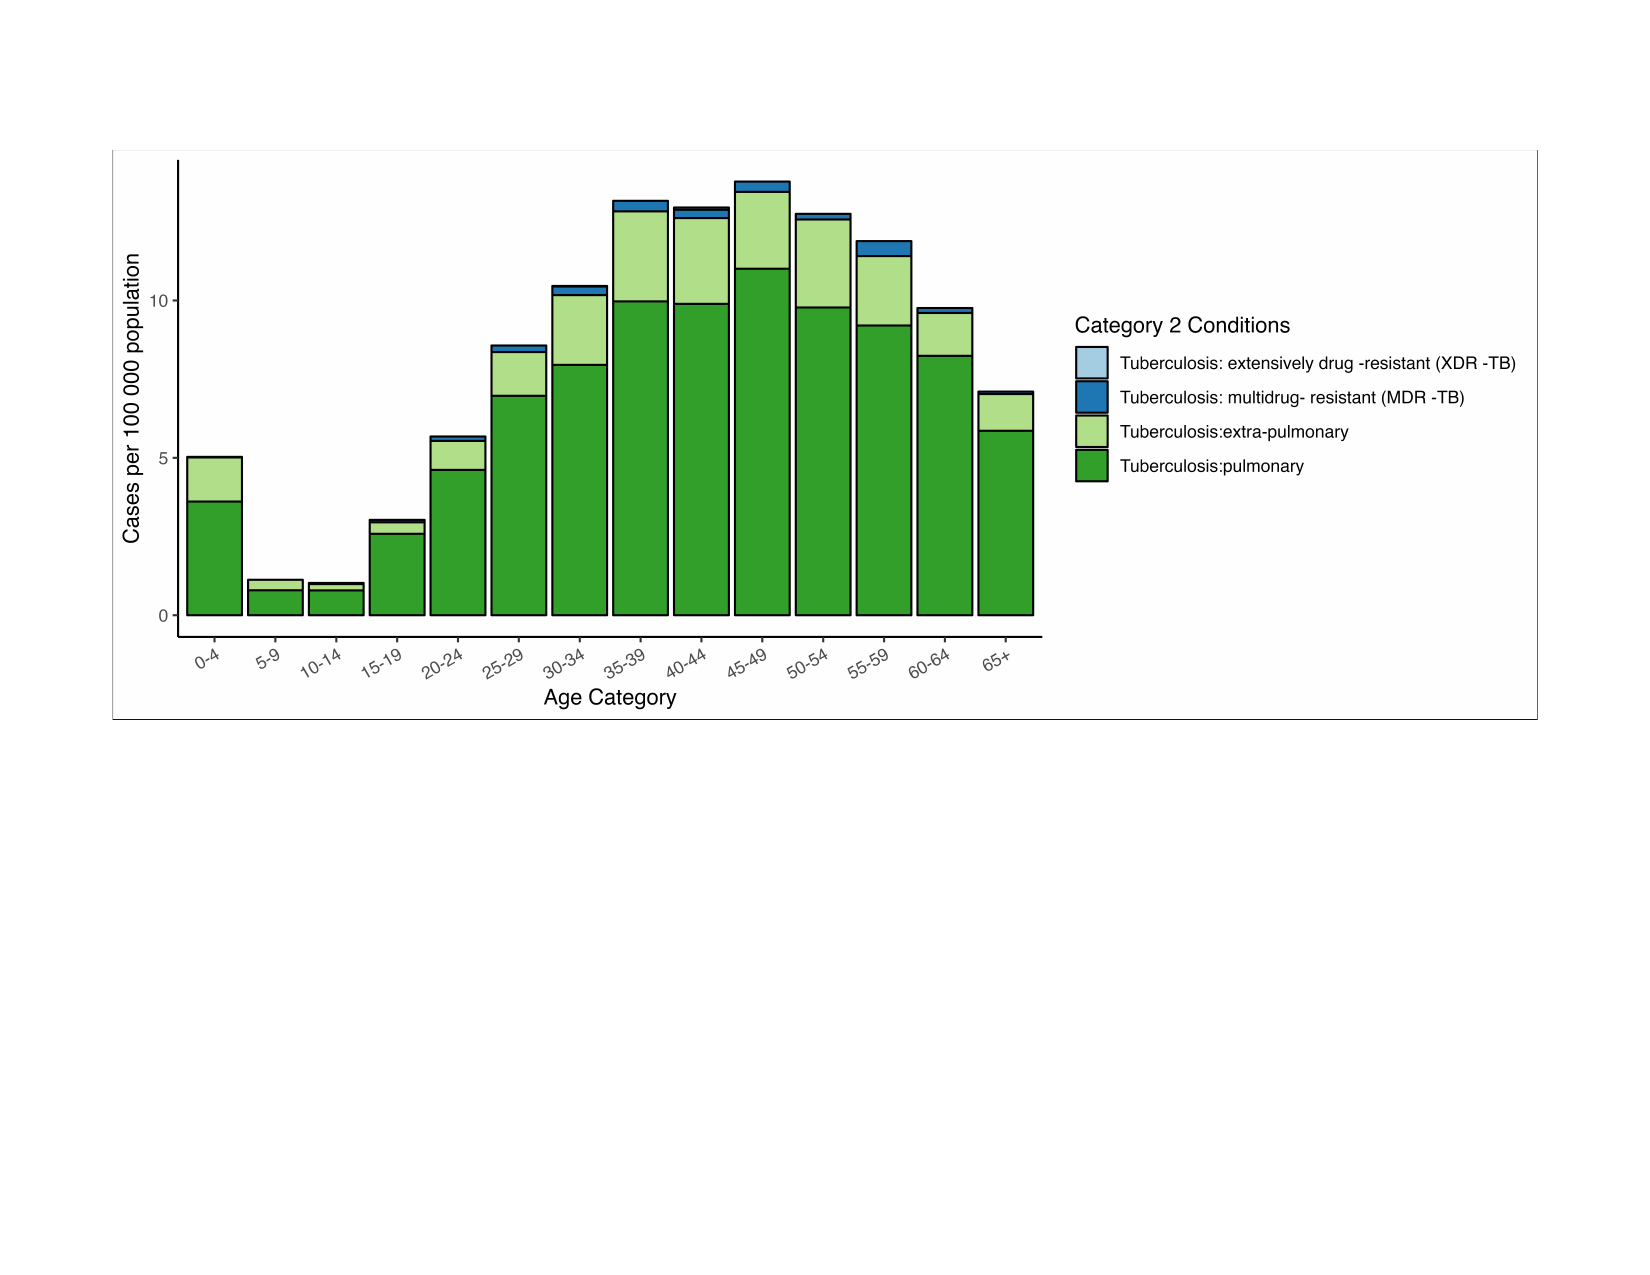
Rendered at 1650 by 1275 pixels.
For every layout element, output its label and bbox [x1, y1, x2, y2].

picture [112, 150, 1538, 720]
